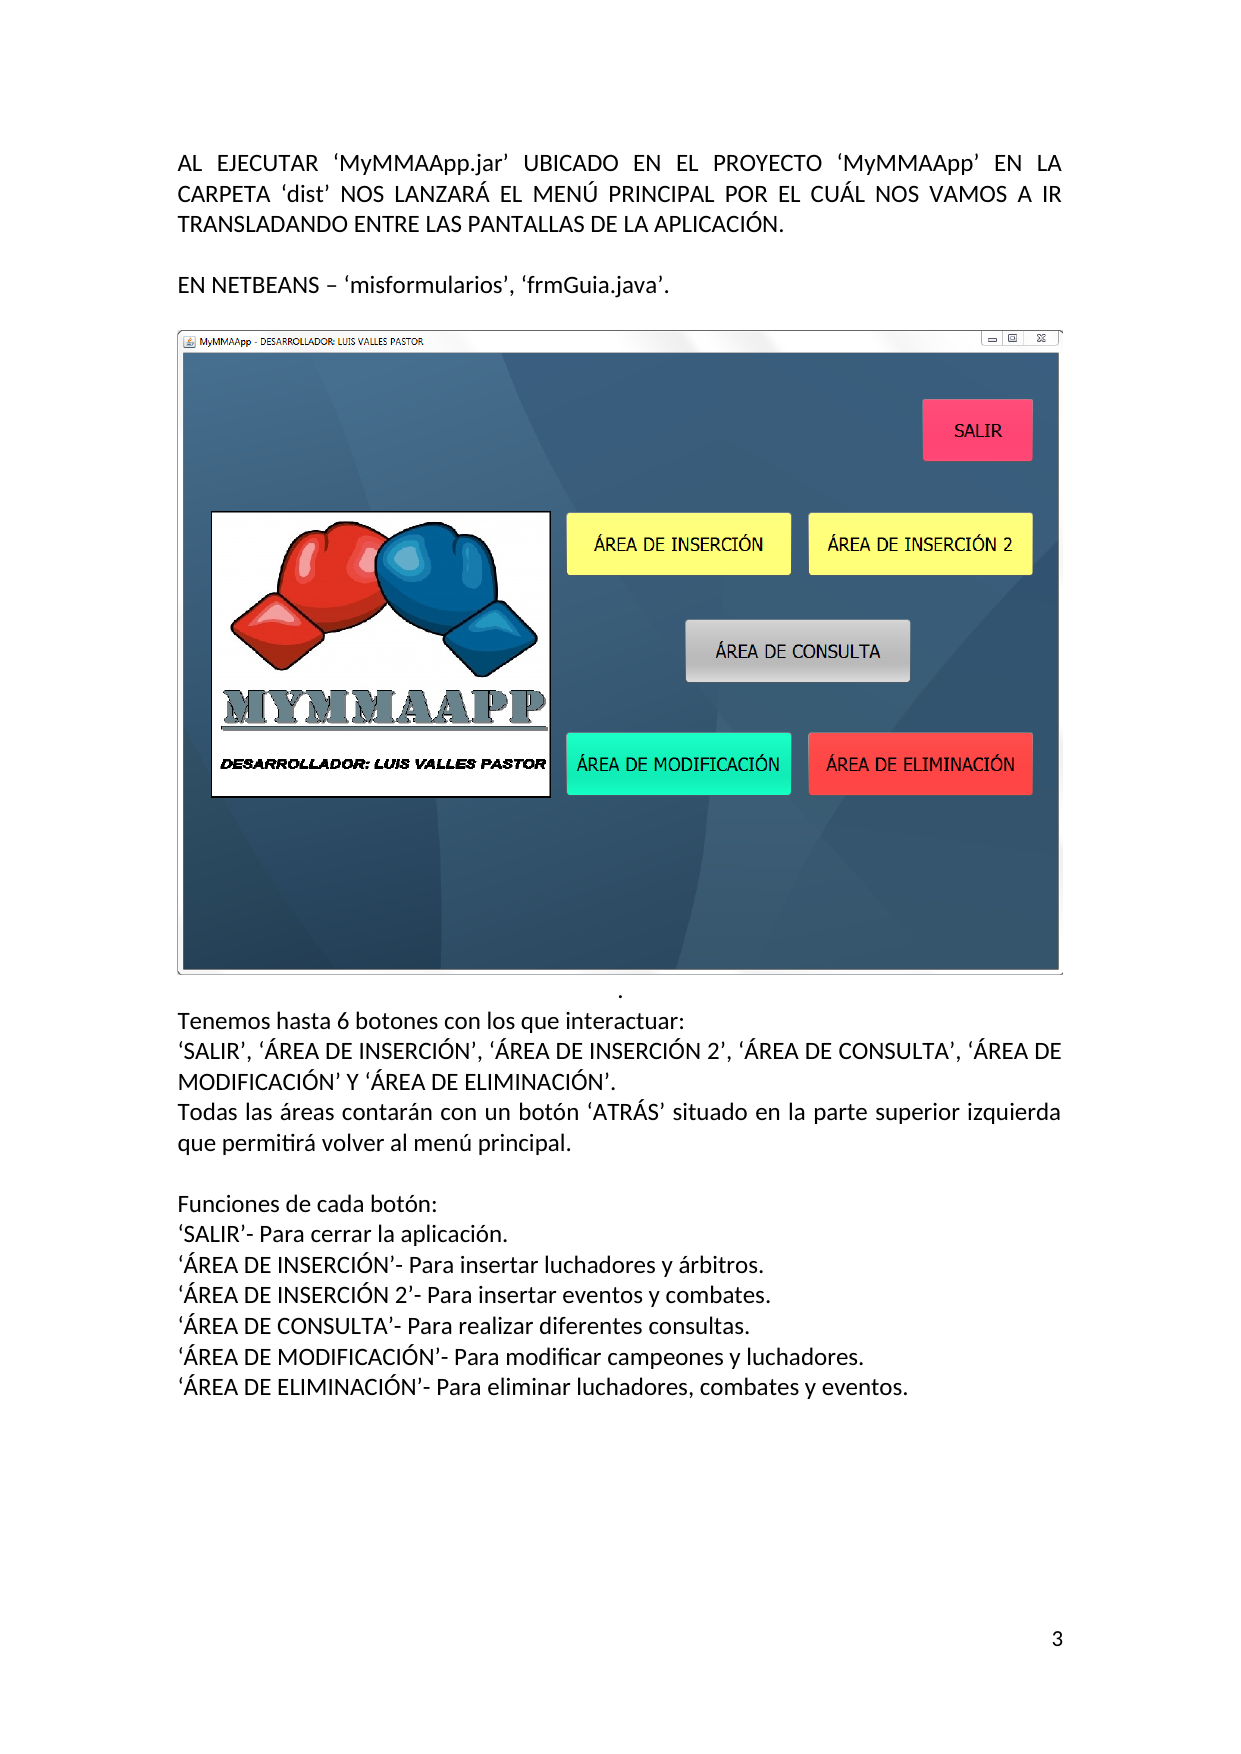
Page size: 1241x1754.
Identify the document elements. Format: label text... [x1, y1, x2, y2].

picture [177, 330, 1063, 975]
text ‘ÁREA DE CONSULTA’- Para realizar diferentes consultas. [177, 1310, 1063, 1341]
text EN NETBEANS – ‘misformularios’, ‘frmGuia.java’. [177, 270, 1063, 300]
text ‘SALIR’- Para cerrar la aplicación. [177, 1219, 1063, 1249]
text ‘ÁREA DE INSERCIÓN’- Para insertar luchadores y árbitros. [177, 1249, 1063, 1280]
text Funciones de cada botón: [177, 1188, 1063, 1219]
text ‘ÁREA DE MODIFICACIÓN’- Para modificar campeones y luchadores. [177, 1341, 1063, 1371]
text ‘SALIR’, ‘ÁREA DE INSERCIÓN’, ‘ÁREA DE INSERCIÓN 2’, ‘ÁREA DE CONSULTA’, ‘ÁREA DE MODIFICACIÓN’ Y ‘ÁREA DE ELIMINACIÓN’. [177, 1036, 1063, 1097]
text ‘ÁREA DE INSERCIÓN 2’- Para insertar eventos y combates. [177, 1280, 1063, 1310]
text ‘ÁREA DE ELIMINACIÓN’- Para eliminar luchadores, combates y eventos. [177, 1371, 1063, 1402]
text AL EJECUTAR ‘MyMMAApp.jar’ UBICADO EN EL PROYECTO ‘MyMMAApp’ EN LA CARPETA ‘dist’ NOS LANZARÁ EL MENÚ PRINCIPAL POR EL CUÁL NOS VAMOS A IR TRANSLADANDO ENTRE LAS PANTALLAS DE LA APLICACIÓN. [177, 148, 1063, 239]
text Todas las áreas contarán con un botón ‘ATRÁS’ situado en la parte superior izquierda que permitirá volver al menú principal. [177, 1097, 1063, 1158]
text Tenemos hasta 6 botones con los que interactuar: [177, 1005, 1063, 1036]
text . [177, 975, 1063, 1005]
